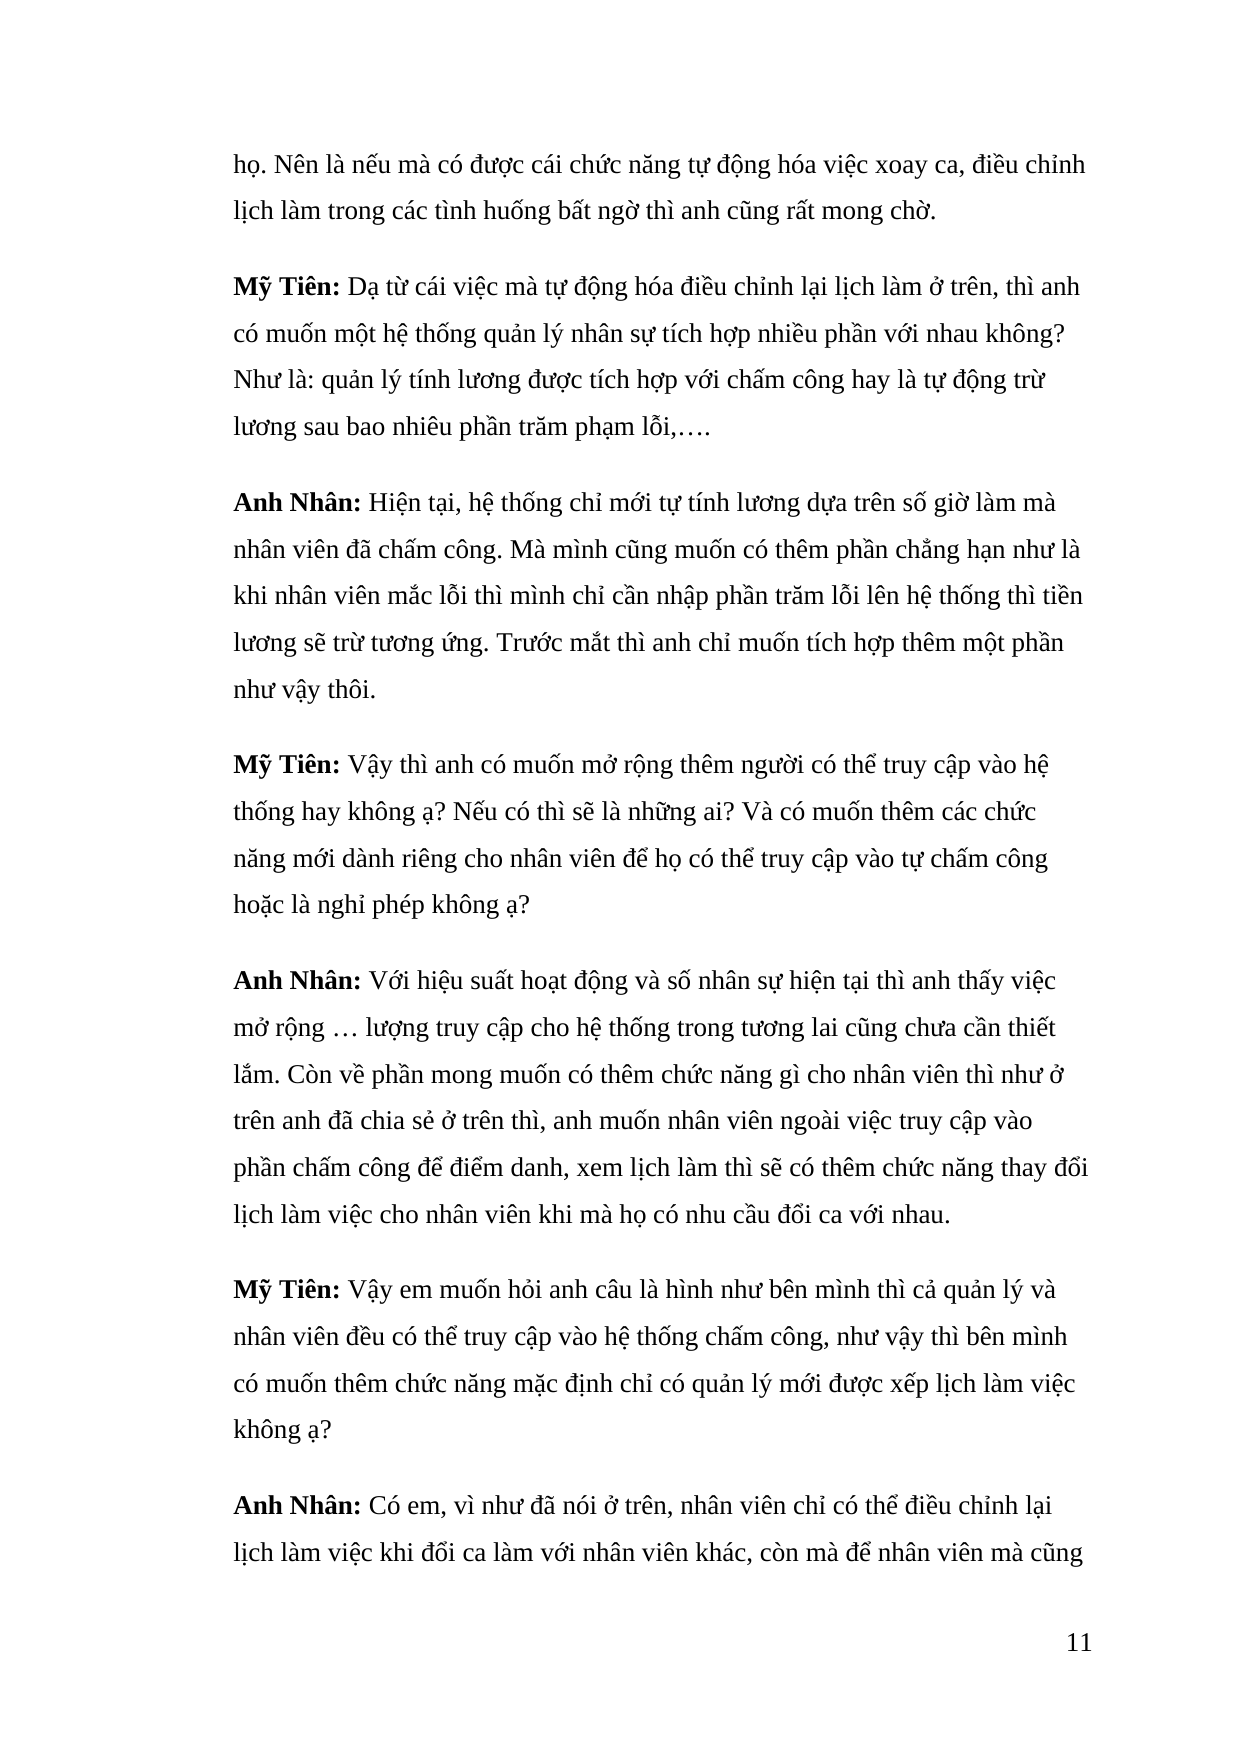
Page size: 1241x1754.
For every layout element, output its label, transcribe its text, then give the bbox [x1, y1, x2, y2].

text Anh Nhân: Hiện tại, hệ thống chỉ mới tự tính lương dựa trên số giờ làm mà nhân viên đã chấm công. Mà mình cũng muốn có thêm phần chẳng hạn như là khi nhân viên mắc lỗi thì mình chỉ cần nhập phần trăm lỗi lên hệ thống thì tiền lương sẽ trừ tương ứng. Trước mắt thì anh chỉ muốn tích hợp thêm một phần như vậy thôi. [233, 486, 1092, 704]
text Mỹ Tiên: Vậy em muốn hỏi anh câu là hình như bên mình thì cả quản lý và nhân viên đều có thể truy cập vào hệ thống chấm công, như vậy thì bên mình có muốn thêm chức năng mặc định chỉ có quản lý mới được xếp lịch làm việc không ạ? [233, 1273, 1092, 1445]
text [233, 148, 1092, 226]
text Mỹ Tiên: Dạ từ cái việc mà tự động hóa điều chỉnh lại lịch làm ở trên, thì anh có muốn một hệ thống quản lý nhân sự tích hợp nhiều phần với nhau không? Như là: quản lý tính lương được tích hợp với chấm công hay là tự động trừ lương sau bao nhiêu phần trăm phạm lỗi,…. [233, 270, 1092, 441]
text Mỹ Tiên: Vậy thì anh có muốn mở rộng thêm người có thể truy cập vào hệ thống hay không ạ? Nếu có thì sẽ là những ai? Và có muốn thêm các chức năng mới dành riêng cho nhân viên để họ có thể truy cập vào tự chấm công hoặc là nghỉ phép không ạ? [233, 748, 1092, 920]
text Anh Nhân: Với hiệu suất hoạt động và số nhân sự hiện tại thì anh thấy việc mở rộng … lượng truy cập cho hệ thống trong tương lai cũng chưa cần thiết lắm. Còn về phần mong muốn có thêm chức năng gì cho nhân viên thì như ở trên anh đã chia sẻ ở trên thì, anh muốn nhân viên ngoài việc truy cập vào phần chấm công để điểm danh, xem lịch làm thì sẽ có thêm chức năng thay đổi lịch làm việc cho nhân viên khi mà họ có nhu cầu đổi ca với nhau. [233, 964, 1092, 1229]
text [233, 1489, 1092, 1567]
